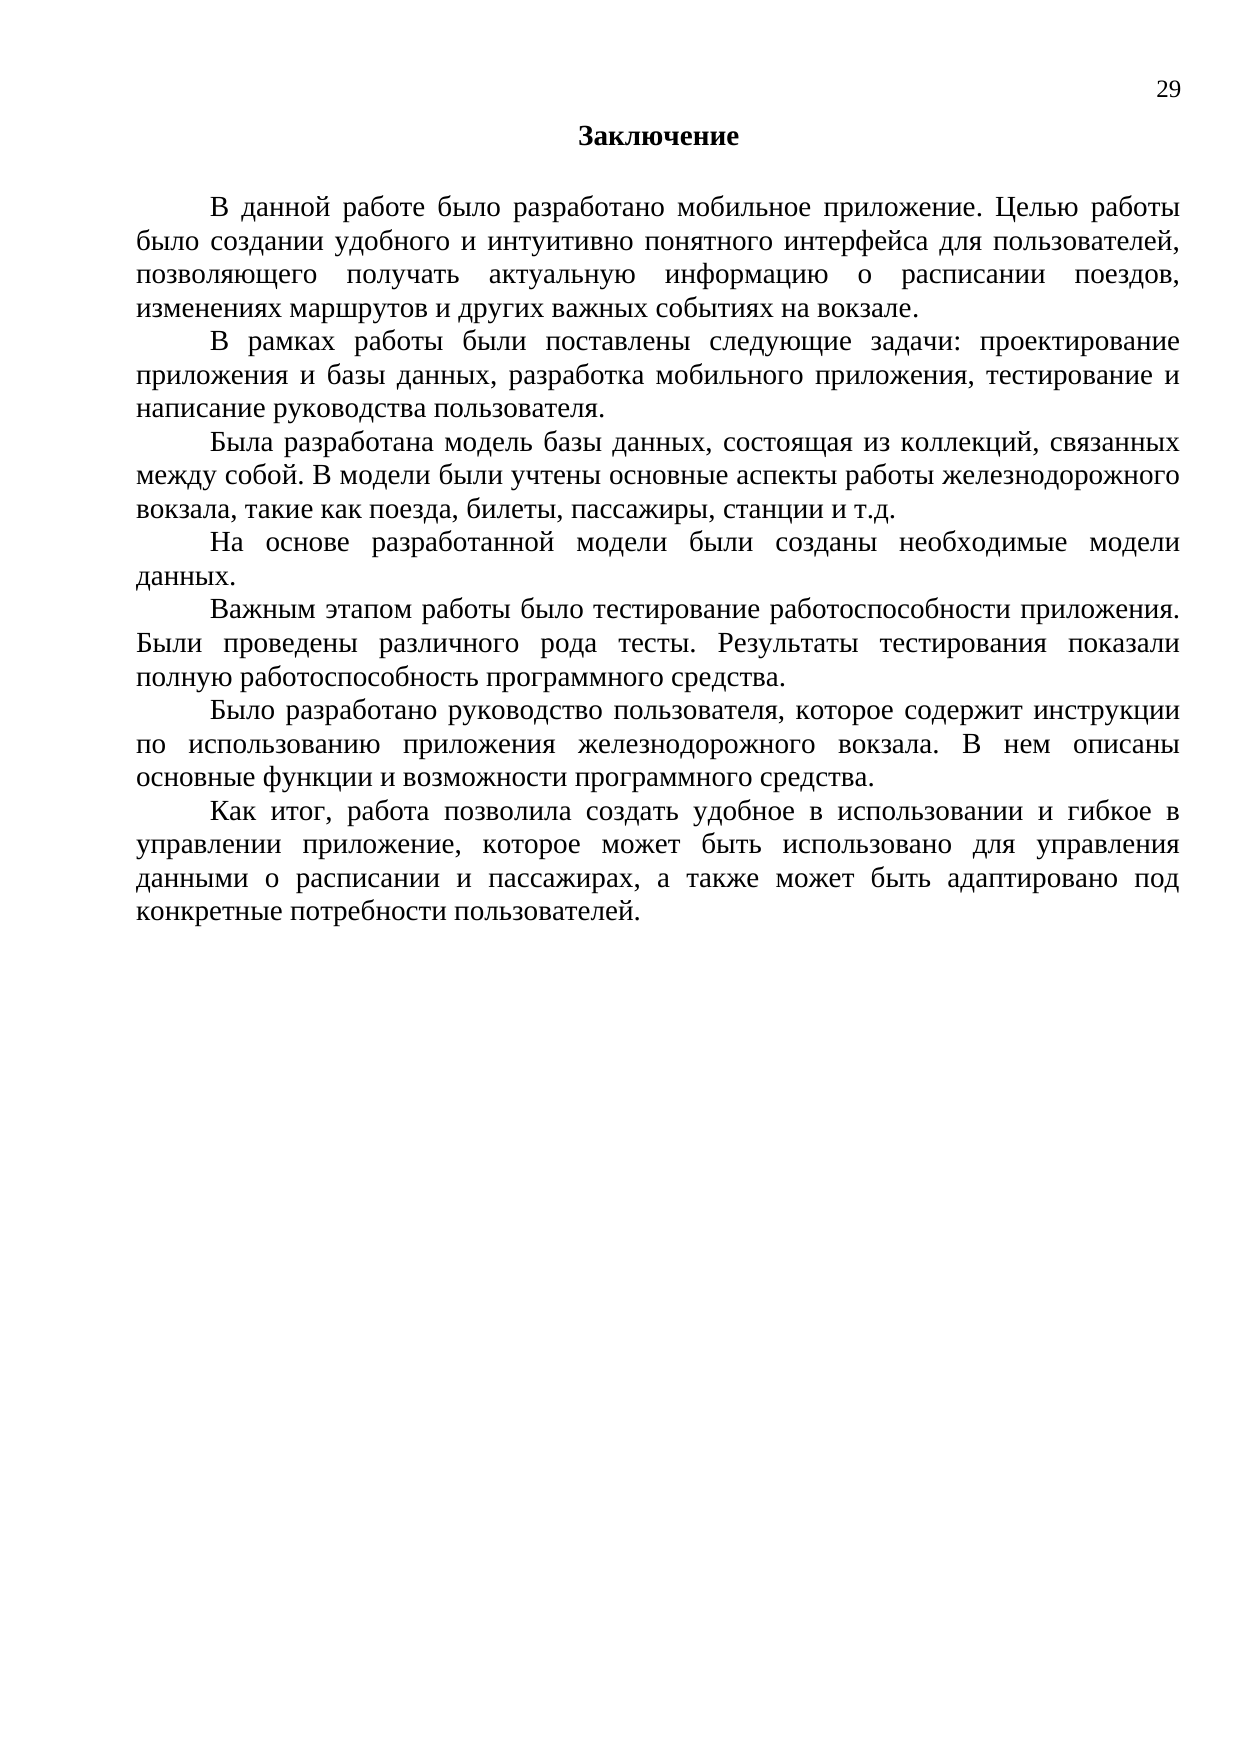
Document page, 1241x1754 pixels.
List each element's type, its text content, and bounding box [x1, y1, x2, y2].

text Было разработано руководство пользователя, которое содержит инструкции по использованию приложения железнодорожного вокзала. В нем описаны основные функции и возможности программного средства. [136, 692, 1181, 793]
text В рамках работы были поставлены следующие задачи: проектирование приложения и базы данных, разработка мобильного приложения, тестирование и написание руководства пользователя. [136, 323, 1181, 424]
text Заключение [136, 118, 1181, 152]
text Была разработана модель базы данных, состоящая из коллекций, связанных между собой. В модели были учтены основные аспекты работы железнодорожного вокзала, такие как поезда, билеты, пассажиры, станции и т.д. [136, 424, 1181, 524]
text Как итог, работа позволила создать удобное в использовании и гибкое в управлении приложение, которое может быть использовано для управления данными о расписании и пассажирах, а также может быть адаптировано под конкретные потребности пользователей. [136, 793, 1181, 927]
text Важным этапом работы было тестирование работоспособности приложения. Были проведены различного рода тесты. Результаты тестирования показали полную работоспособность программного средства. [136, 592, 1181, 692]
text В данной работе было разработано мобильное приложение. Целью работы было создании удобного и интуитивно понятного интерфейса для пользователей, позволяющего получать актуальную информацию о расписании поездов, изменениях маршрутов и других важных событиях на вокзале. [136, 189, 1181, 323]
text На основе разработанной модели были созданы необходимые модели данных. [136, 524, 1181, 592]
